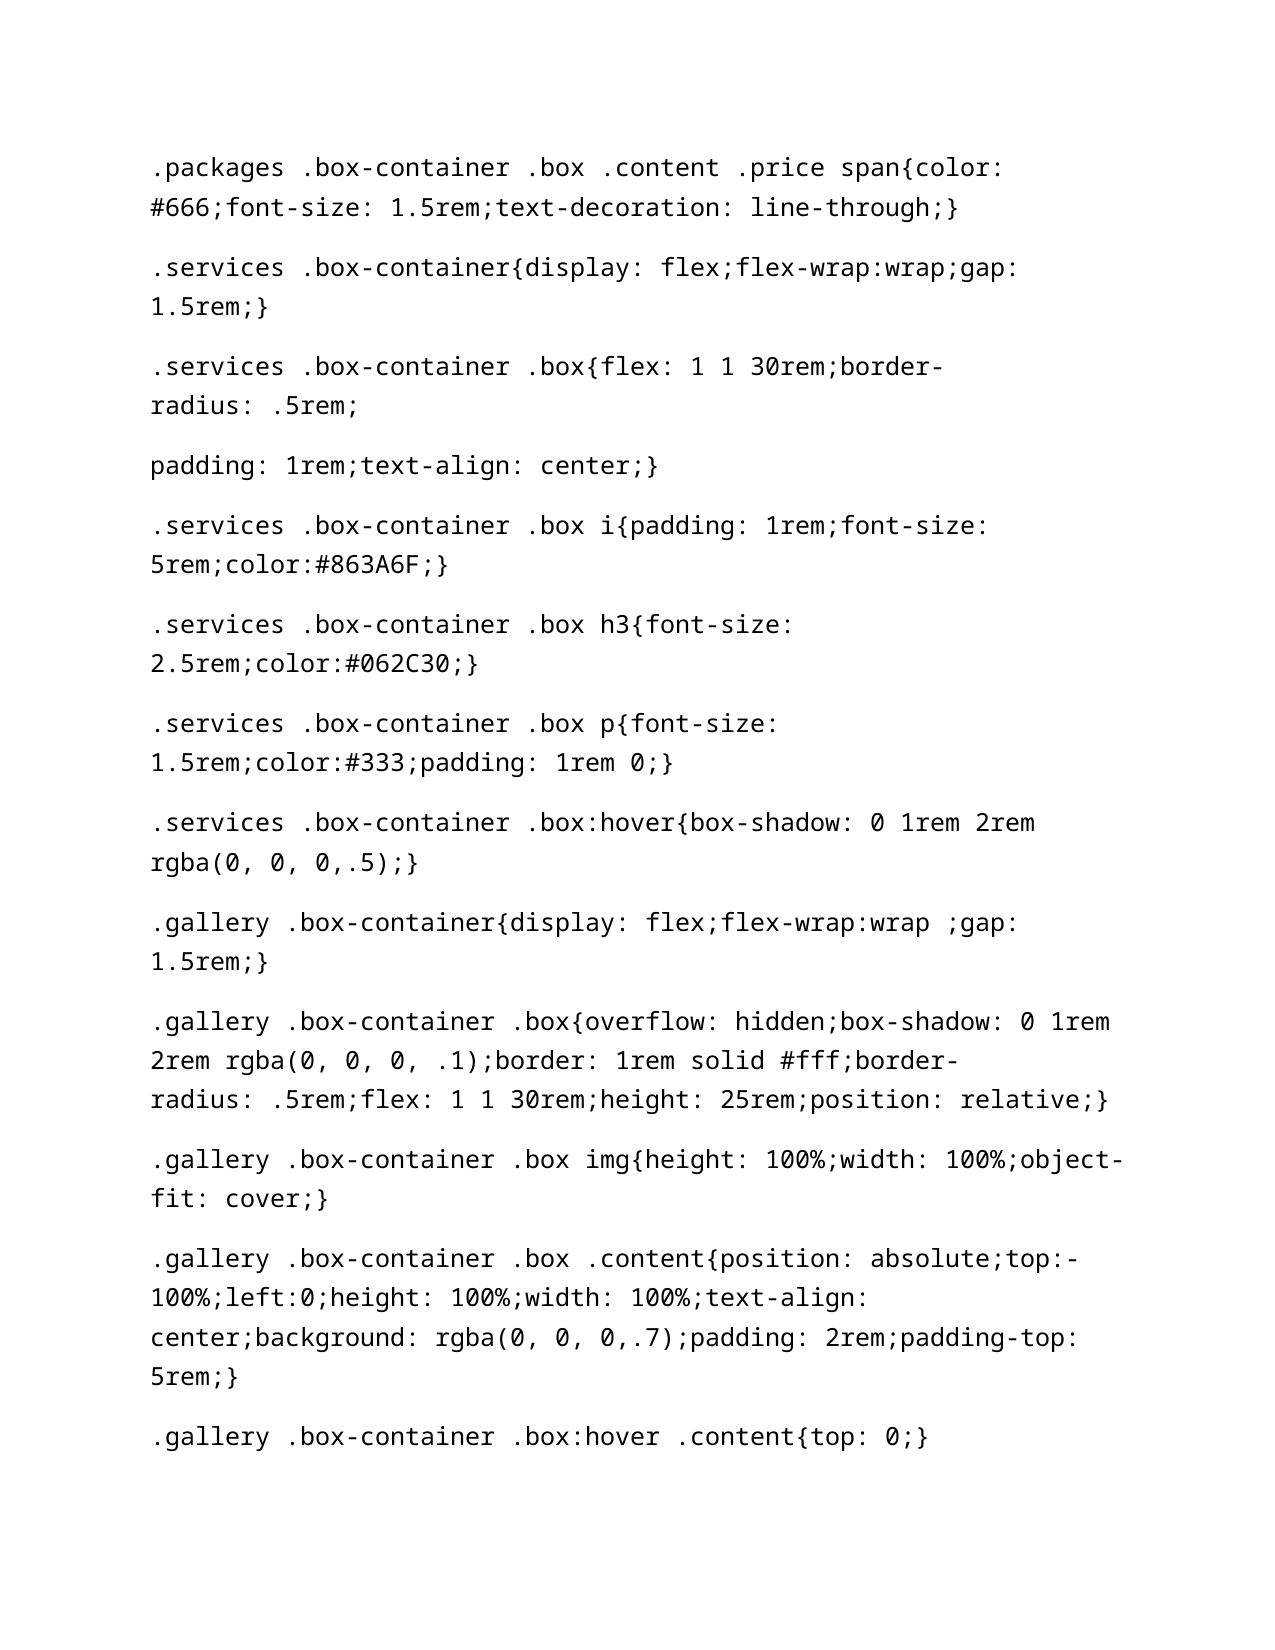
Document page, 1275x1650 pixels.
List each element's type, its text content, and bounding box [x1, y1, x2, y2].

text .packages .box-container .box .content .price span{color: #666;font-size: 1.5rem;text-decoration: line-through;} [150, 150, 1125, 223]
text .services .box-container .box h3{font-size: 2.5rem;color:#062C30;} [150, 607, 1125, 680]
text .services .box-container .box i{padding: 1rem;font-size: 5rem;color:#863A6F;} [150, 507, 1125, 581]
text .services .box-container{display: flex;flex-wrap:wrap;gap: 1.5rem;} [150, 249, 1125, 322]
text .gallery .box-container .box{overflow: hidden;box-shadow: 0 1rem 2rem rgba(0, 0, 0, .1);border: 1rem solid #fff;border-radius: .5rem;flex: 1 1 30rem;height: 25rem;position: relative;} [150, 1003, 1125, 1116]
text .services .box-container .box p{font-size: 1.5rem;color:#333;padding: 1rem 0;} [150, 706, 1125, 779]
text .services .box-container .box{flex: 1 1 30rem;border-radius: .5rem; [150, 348, 1125, 422]
text .gallery .box-container{display: flex;flex-wrap:wrap ;gap: 1.5rem;} [150, 904, 1125, 977]
text .gallery .box-container .box .content{position: absolute;top:-100%;left:0;height: 100%;width: 100%;text-align: center;background: rgba(0, 0, 0,.7);padding: 2rem;padding-top: 5rem;} [150, 1241, 1125, 1392]
text .gallery .box-container .box:hover .content{top: 0;} [150, 1418, 1125, 1452]
text padding: 1rem;text-align: center;} [150, 447, 1125, 482]
text .gallery .box-container .box img{height: 100%;width: 100%;object-fit: cover;} [150, 1142, 1125, 1215]
text .services .box-container .box:hover{box-shadow: 0 1rem 2rem rgba(0, 0, 0,.5);} [150, 805, 1125, 878]
